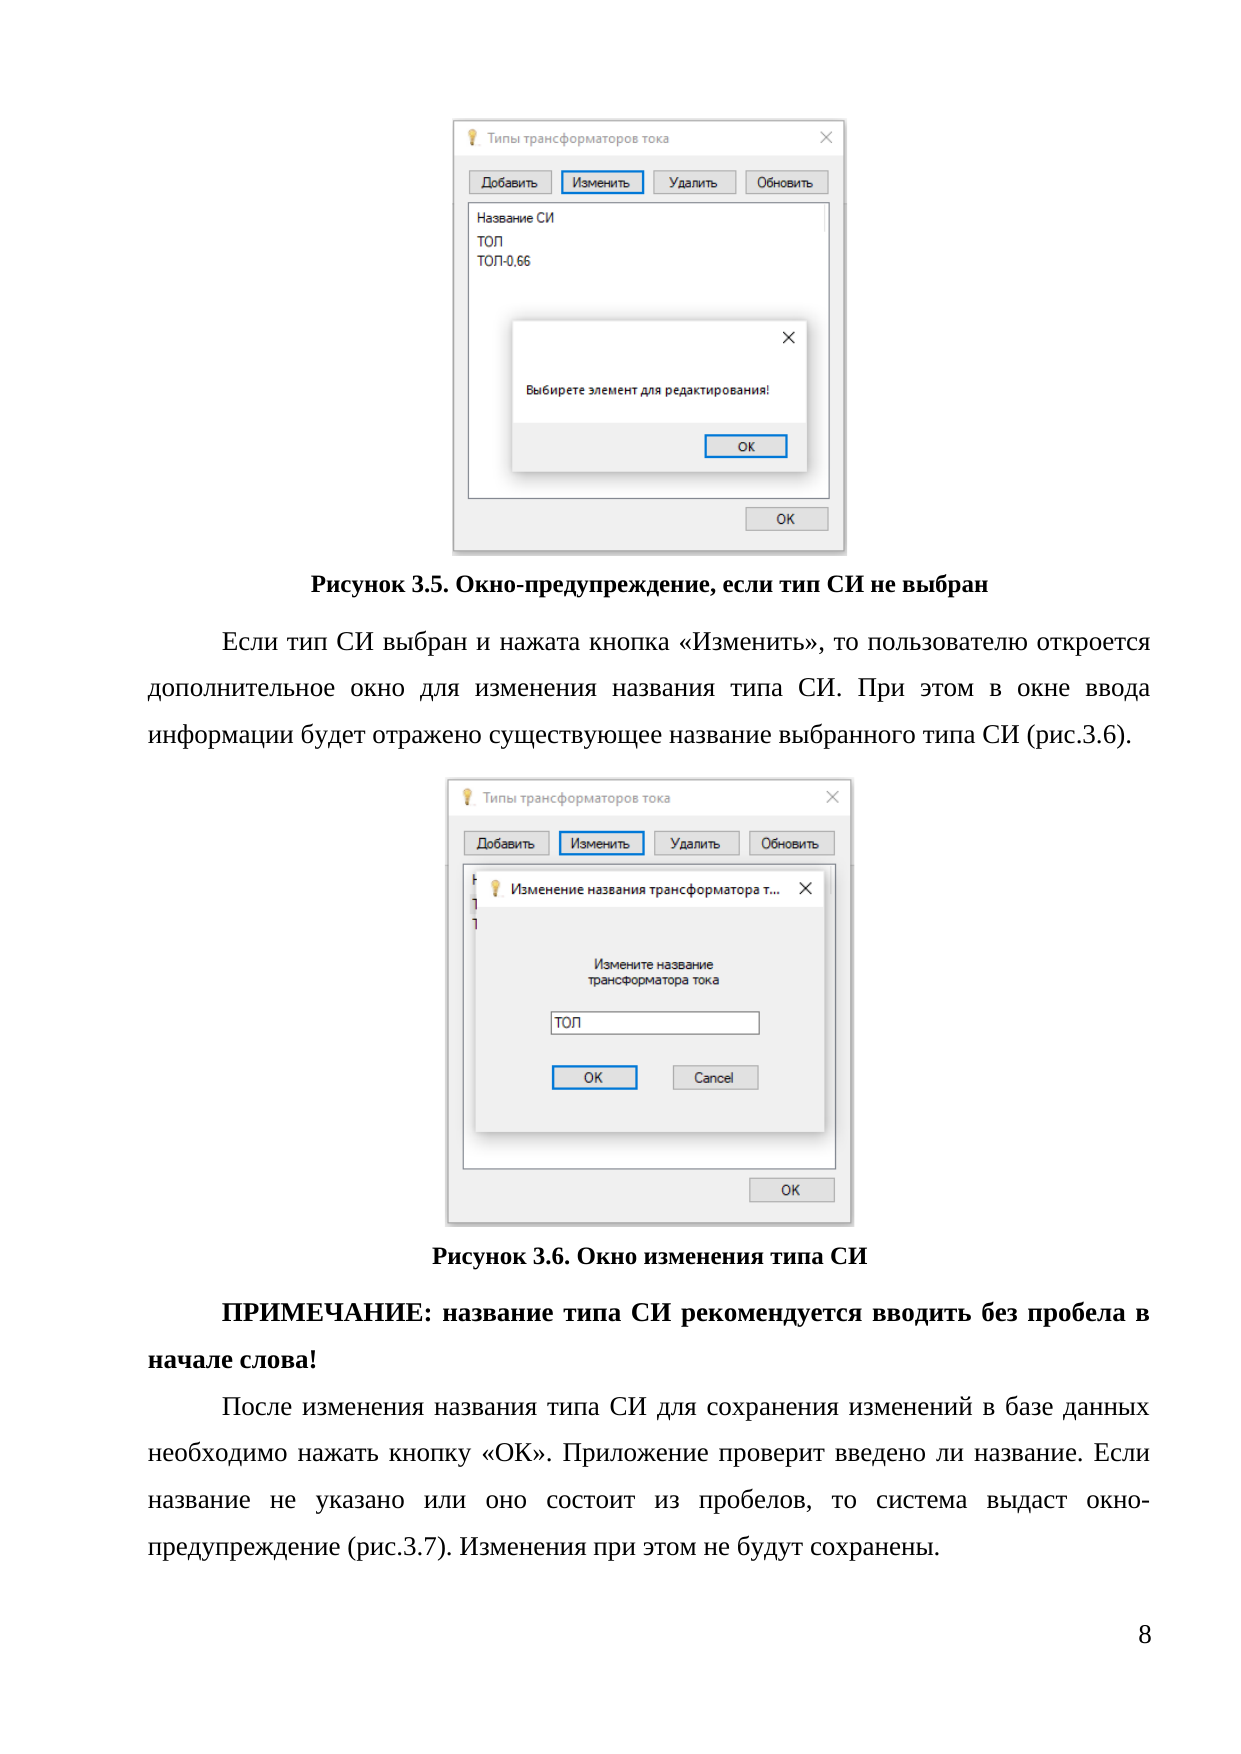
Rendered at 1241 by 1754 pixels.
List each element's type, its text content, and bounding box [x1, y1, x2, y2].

text ПРИМЕЧАНИЕ: название типа СИ рекомендуется вводить без пробела в начале слова! [148, 1296, 1152, 1374]
picture [452, 118, 848, 556]
text После изменения названия типа СИ для сохранения изменений в базе данных необходимо нажать кнопку «ОК». Приложение проверит введено ли название. Если название не указано или оно состоит из пробелов, то система выдаст окно-предупреждение (рис.3.7). Изменения при этом не будут сохранены. [148, 1390, 1152, 1561]
text Если тип СИ выбран и нажата кнопка «Изменить», то пользователю откроется дополнительное окно для изменения названия типа СИ. При этом в окне ввода информации будет отражено существующее название выбранного типа СИ (рис.3.6). [148, 625, 1152, 749]
text Рисунок 3.6. Окно изменения типа СИ [148, 1241, 1152, 1269]
picture [444, 777, 855, 1227]
text Рисунок 3.5. Окно-предупреждение, если тип СИ не выбран [148, 569, 1152, 598]
